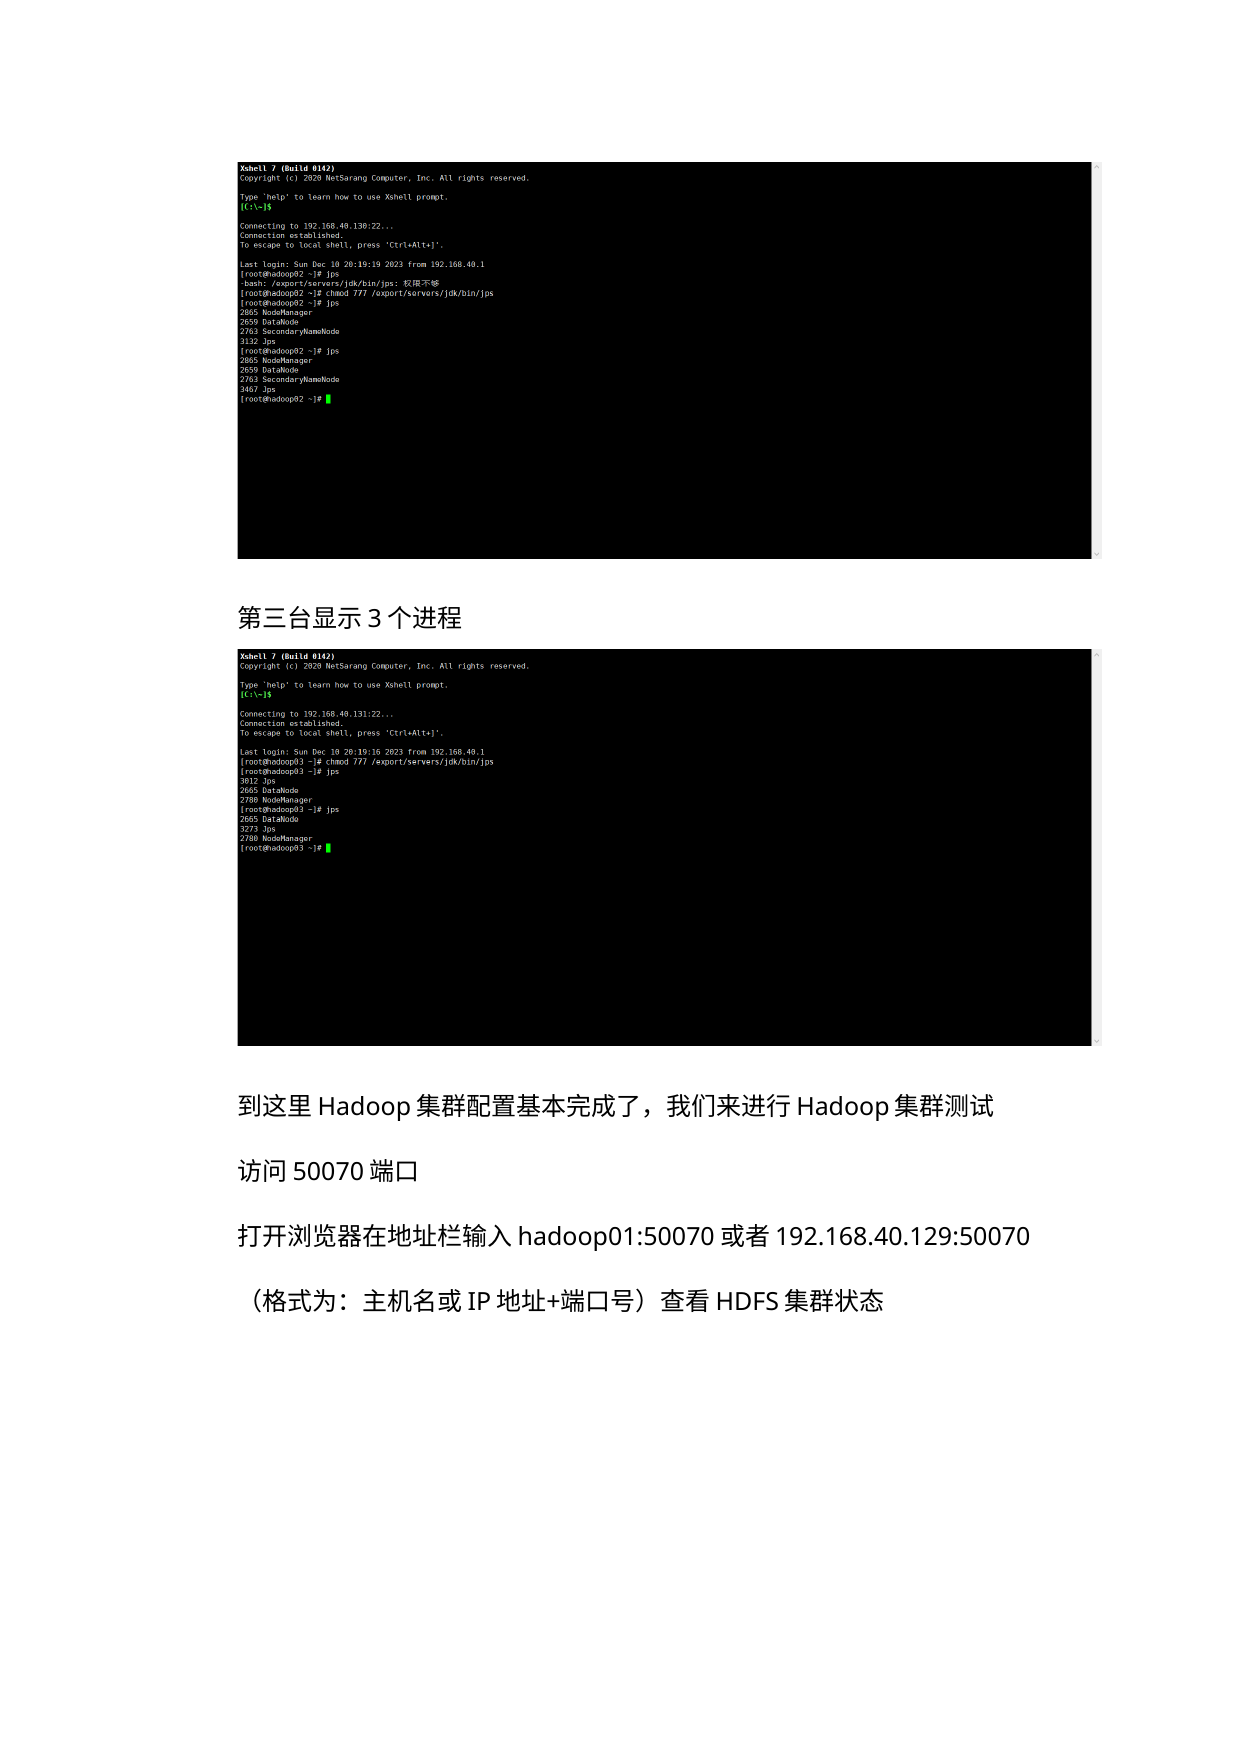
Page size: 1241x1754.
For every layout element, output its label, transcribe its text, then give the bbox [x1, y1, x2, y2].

text （格式为：主机名或IP地址+端口号）查看HDFS集群状态 [187, 1267, 1053, 1332]
picture [237, 162, 1102, 559]
picture [237, 649, 1102, 1046]
text 打开浏览器在地址栏输入hadoop01:50070或者192.168.40.129:50070 [187, 1202, 1053, 1267]
text 到这里Hadoop集群配置基本完成了，我们来进行Hadoop集群测试 [187, 1072, 1053, 1137]
text 访问50070端口 [187, 1137, 1053, 1202]
text 第三台显示3个进程 [187, 584, 1053, 649]
